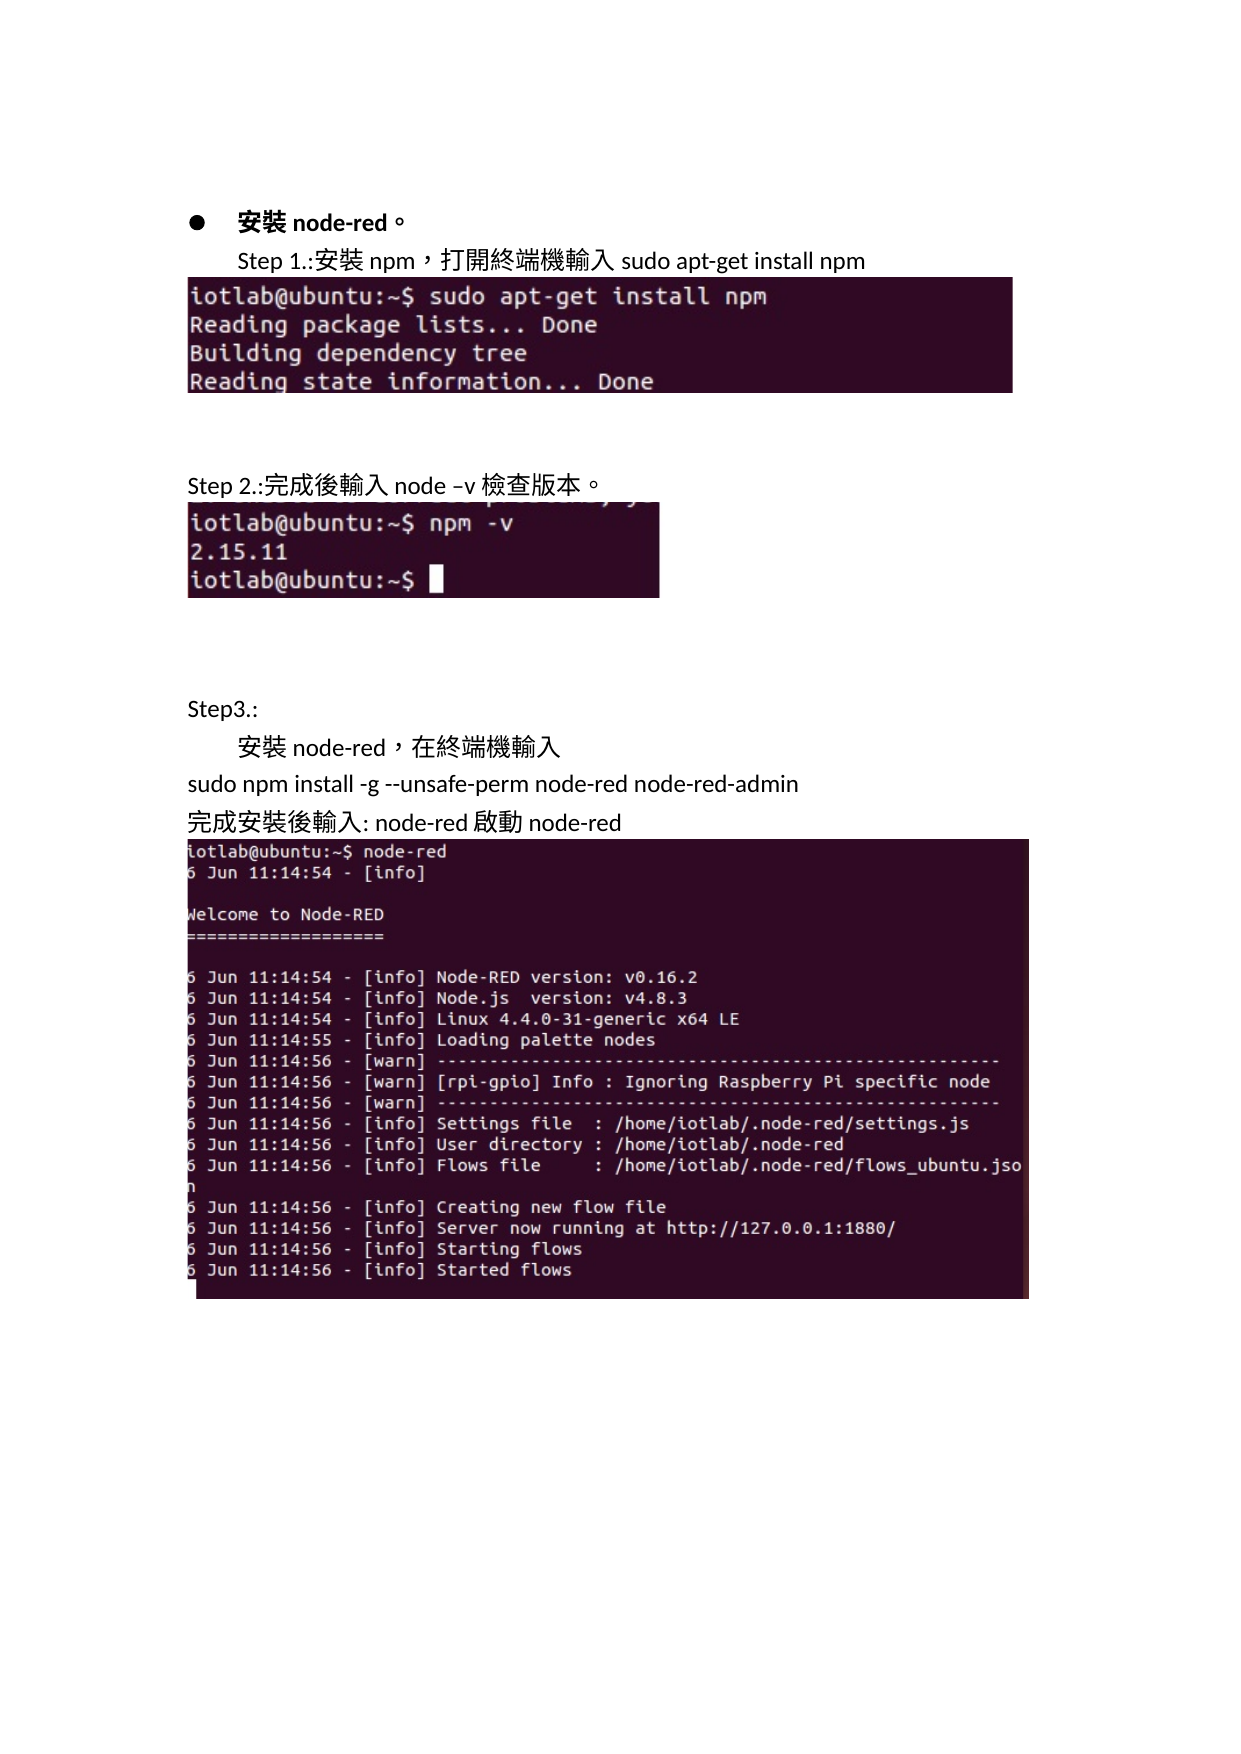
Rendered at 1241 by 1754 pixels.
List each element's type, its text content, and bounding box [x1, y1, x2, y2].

picture [187, 502, 666, 598]
picture [187, 839, 1029, 1299]
picture [187, 277, 1013, 393]
text 安裝node-red，在終端機輸入 [187, 727, 1053, 764]
text Step 2.:完成後輸入node –v 檢查版本。 [187, 464, 1053, 502]
text Step3.: [187, 689, 1053, 727]
list 安裝node-red。 [187, 202, 1053, 239]
text sudo npm install -g --unsafe-perm node-red node-red-admin [187, 764, 1053, 802]
text Step 1.:安裝npm，打開終端機輸入 sudo apt-get install npm [187, 239, 1053, 277]
text 完成安裝後輸入: node-red啟動node-red [187, 802, 1053, 839]
